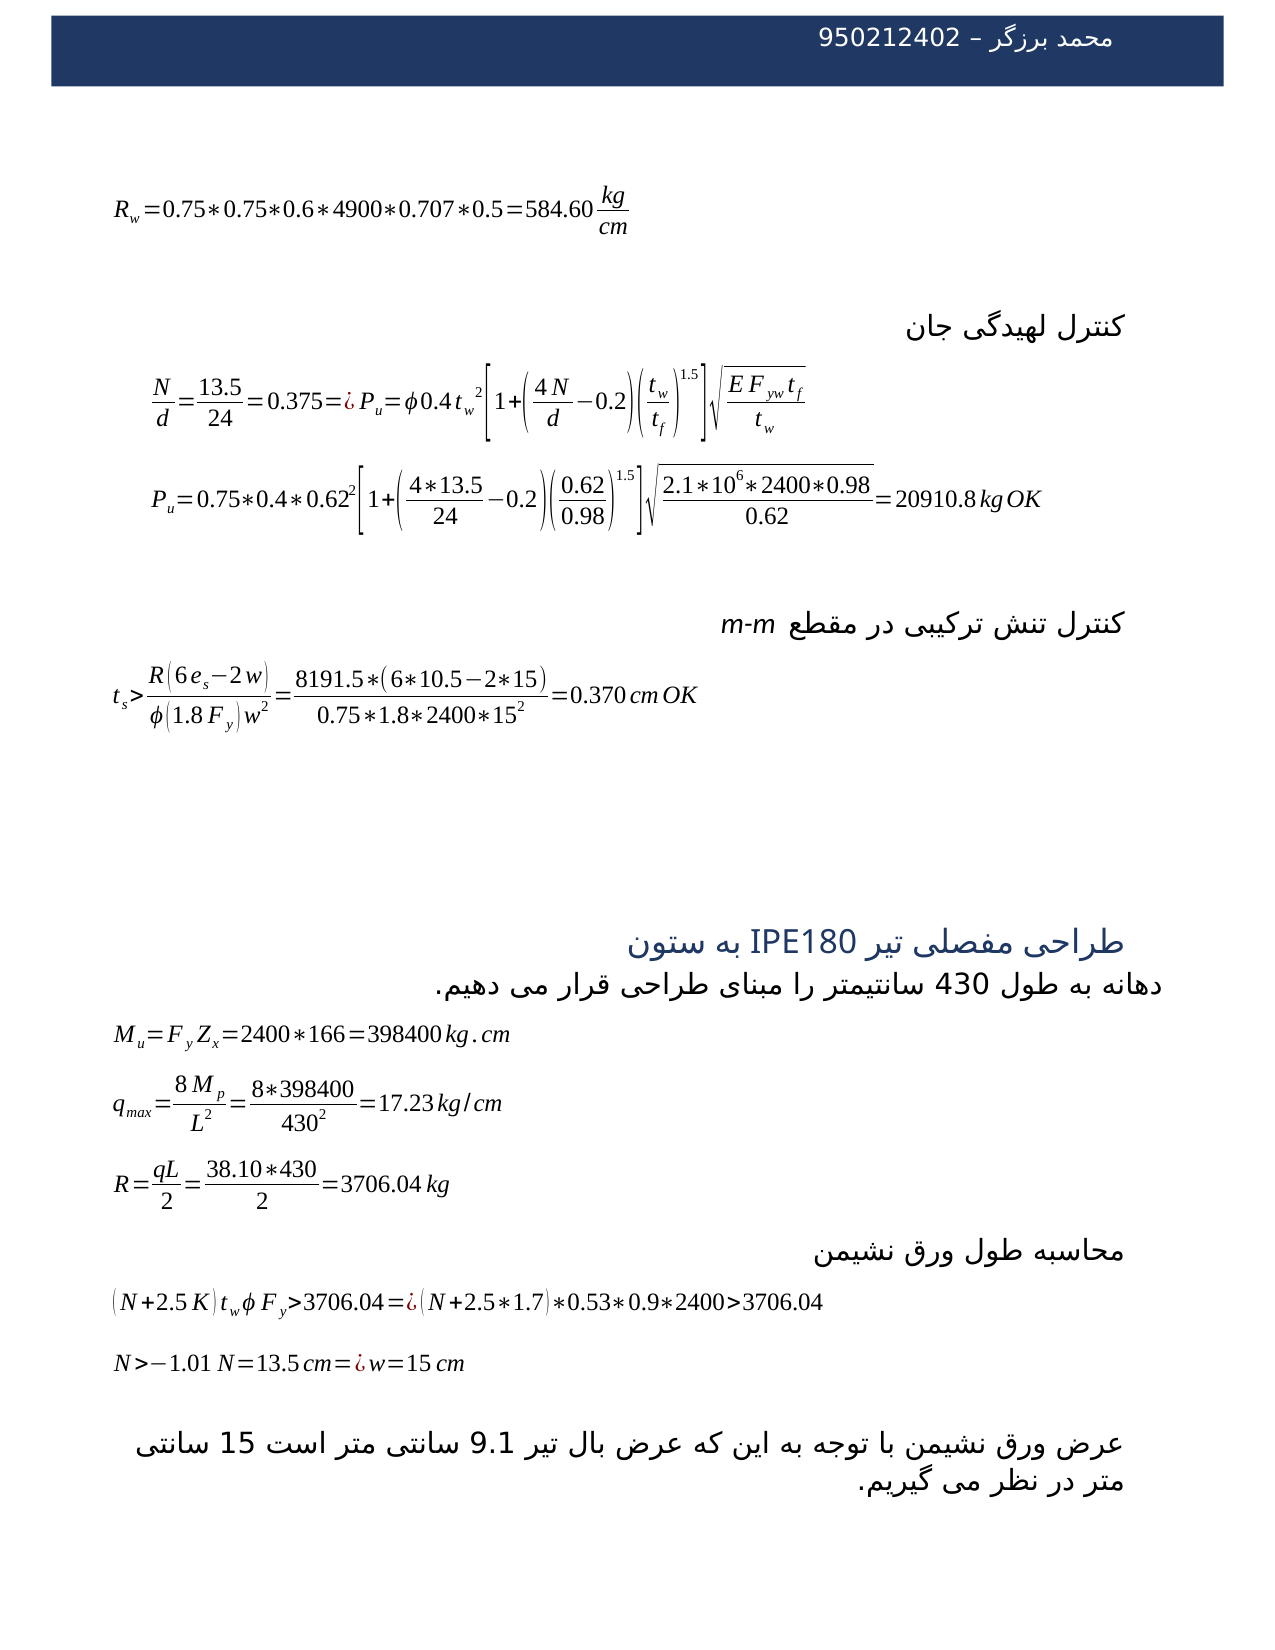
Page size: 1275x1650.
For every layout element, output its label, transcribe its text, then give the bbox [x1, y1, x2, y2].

subtitle طراحی مفصلی تیر IPE180 به ستون [150, 918, 1125, 964]
text دهانه به طول 430 سانتیمتر را مبنای طراحی قرار می دهیم. [112, 967, 1162, 1001]
text کنترل تنش ترکیبی در مقطع m-m [112, 605, 1125, 640]
text محاسبه طول ورق نشیمن [112, 1234, 1125, 1268]
text کنترل لهیدگی جان [112, 309, 1125, 343]
text عرض ورق نشیمن با توجه به این که عرض بال تیر 9.1 سانتی متر است 15 سانتی متر در نظر می گیریم. [112, 1427, 1125, 1497]
